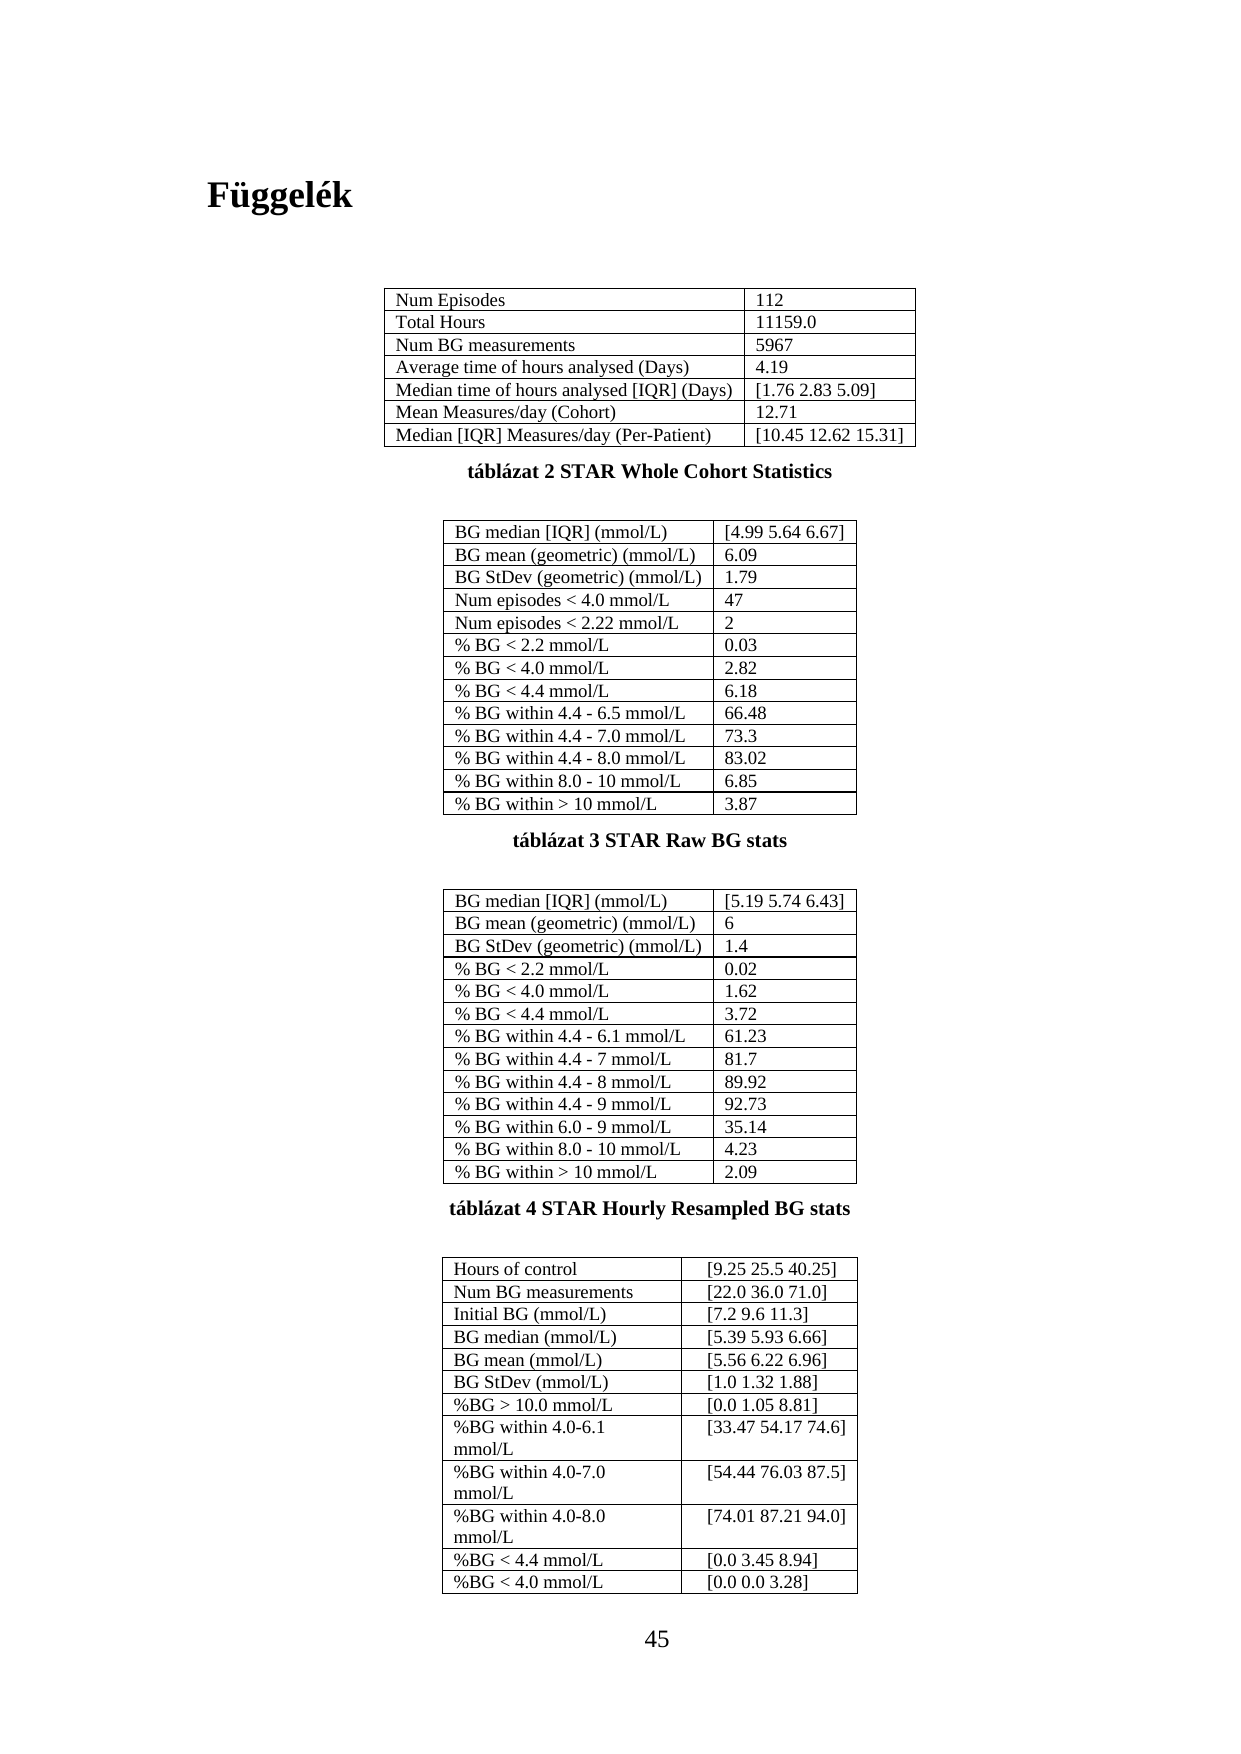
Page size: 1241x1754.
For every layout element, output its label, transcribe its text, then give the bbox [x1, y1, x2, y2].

table_cell Num BG measurements [443, 1281, 681, 1302]
table_cell %BG within 4.0-6.1 mmol/L [443, 1416, 681, 1459]
table_cell Total Hours [385, 311, 744, 333]
table_header BG median [IQR] (mmol/L) [444, 521, 713, 543]
table_cell 2 [714, 612, 856, 633]
table_cell [74.01 87.21 94.0] [682, 1505, 857, 1548]
table_cell [5.39 5.93 6.66] [682, 1326, 857, 1347]
table_cell % BG < 4.4 mmol/L [444, 1003, 713, 1024]
table_cell %BG < 4.4 mmol/L [443, 1549, 681, 1570]
table_cell 1.79 [714, 566, 856, 588]
table_cell 66.48 [714, 702, 856, 724]
table_cell 12.71 [745, 401, 915, 423]
table_header [9.25 25.5 40.25] [682, 1258, 857, 1280]
table_cell Num BG measurements [385, 334, 744, 355]
table_cell BG StDev (geometric) (mmol/L) [444, 566, 713, 588]
table_header 112 [745, 289, 915, 310]
table_cell BG StDev (mmol/L) [443, 1371, 681, 1393]
table_cell % BG within 4.4 - 6.5 mmol/L [444, 702, 713, 724]
text táblázat 2 STAR Whole Cohort Statistics [207, 459, 1092, 483]
table_cell % BG within 4.4 - 8.0 mmol/L [444, 747, 713, 769]
table_cell 0.02 [714, 958, 856, 979]
text Függelék [207, 173, 1092, 216]
table_cell 89.92 [714, 1071, 856, 1092]
table_cell 1.62 [714, 980, 856, 1002]
table_cell BG StDev (geometric) (mmol/L) [444, 935, 713, 956]
table_cell 61.23 [714, 1025, 856, 1047]
table_header [5.19 5.74 6.43] [714, 890, 856, 911]
table_cell 11159.0 [745, 311, 915, 333]
table_cell %BG < 4.0 mmol/L [443, 1571, 681, 1593]
table_cell %BG within 4.0-7.0 mmol/L [443, 1461, 681, 1504]
table_cell 6 [714, 912, 856, 934]
table_cell [7.2 9.6 11.3] [682, 1303, 857, 1325]
table_cell 1.4 [714, 935, 856, 956]
table_cell Num episodes < 4.0 mmol/L [444, 589, 713, 611]
table_cell [5.56 6.22 6.96] [682, 1349, 857, 1370]
table_cell % BG within 4.4 - 6.1 mmol/L [444, 1025, 713, 1047]
table_cell 3.72 [714, 1003, 856, 1024]
table_cell % BG < 2.2 mmol/L [444, 634, 713, 656]
table_cell [0.0 0.0 3.28] [682, 1571, 857, 1593]
table_cell [22.0 36.0 71.0] [682, 1281, 857, 1302]
table_cell [0.0 1.05 8.81] [682, 1394, 857, 1415]
table_cell BG mean (geometric) (mmol/L) [444, 912, 713, 934]
table_header BG median [IQR] (mmol/L) [444, 890, 713, 911]
table_cell 4.23 [714, 1138, 856, 1160]
table_cell [33.47 54.17 74.6] [682, 1416, 857, 1459]
table_cell % BG within 4.4 - 7 mmol/L [444, 1048, 713, 1069]
table_cell 0.03 [714, 634, 856, 656]
table_cell % BG within 6.0 - 9 mmol/L [444, 1116, 713, 1137]
table_cell % BG within 4.4 - 9 mmol/L [444, 1093, 713, 1115]
table_cell Num episodes < 2.22 mmol/L [444, 612, 713, 633]
table_cell 6.85 [714, 770, 856, 791]
table_cell [1.76 2.83 5.09] [745, 379, 915, 400]
table_cell Mean Measures/day (Cohort) [385, 401, 744, 423]
table_cell % BG within > 10 mmol/L [444, 793, 713, 814]
table_cell 92.73 [714, 1093, 856, 1115]
table_cell % BG within 4.4 - 8 mmol/L [444, 1071, 713, 1092]
table_cell 47 [714, 589, 856, 611]
table_cell % BG < 2.2 mmol/L [444, 958, 713, 979]
table_header Hours of control [443, 1258, 681, 1280]
table_cell [1.0 1.32 1.88] [682, 1371, 857, 1393]
table_cell % BG < 4.0 mmol/L [444, 657, 713, 678]
table_cell Median time of hours analysed [IQR] (Days) [385, 379, 744, 400]
table_cell 83.02 [714, 747, 856, 769]
table_cell 6.09 [714, 544, 856, 565]
table_cell Average time of hours analysed (Days) [385, 356, 744, 378]
table_header [4.99 5.64 6.67] [714, 521, 856, 543]
table_cell 6.18 [714, 680, 856, 701]
table_cell 35.14 [714, 1116, 856, 1137]
table_cell BG mean (geometric) (mmol/L) [444, 544, 713, 565]
table_cell % BG < 4.4 mmol/L [444, 680, 713, 701]
table_cell %BG within 4.0-8.0 mmol/L [443, 1505, 681, 1548]
table_header Num Episodes [385, 289, 744, 310]
table_cell 5967 [745, 334, 915, 355]
table_cell [54.44 76.03 87.5] [682, 1461, 857, 1504]
text táblázat 4 STAR Hourly Resampled BG stats [207, 1196, 1092, 1220]
table_cell Median [IQR] Measures/day (Per-Patient) [385, 424, 744, 446]
table_cell [0.0 3.45 8.94] [682, 1549, 857, 1570]
table_cell 73.3 [714, 725, 856, 746]
table_cell Initial BG (mmol/L) [443, 1303, 681, 1325]
table_cell BG median (mmol/L) [443, 1326, 681, 1347]
table_cell 2.09 [714, 1161, 856, 1182]
table_cell 2.82 [714, 657, 856, 678]
table_cell % BG < 4.0 mmol/L [444, 980, 713, 1002]
table_cell 3.87 [714, 793, 856, 814]
text táblázat 3 STAR Raw BG stats [207, 828, 1092, 852]
table_cell % BG within 8.0 - 10 mmol/L [444, 1138, 713, 1160]
table_cell [10.45 12.62 15.31] [745, 424, 915, 446]
table_cell BG mean (mmol/L) [443, 1349, 681, 1370]
table_cell 81.7 [714, 1048, 856, 1069]
table_cell %BG > 10.0 mmol/L [443, 1394, 681, 1415]
table_cell % BG within > 10 mmol/L [444, 1161, 713, 1182]
table_cell 4.19 [745, 356, 915, 378]
table_cell % BG within 4.4 - 7.0 mmol/L [444, 725, 713, 746]
table_cell % BG within 8.0 - 10 mmol/L [444, 770, 713, 791]
